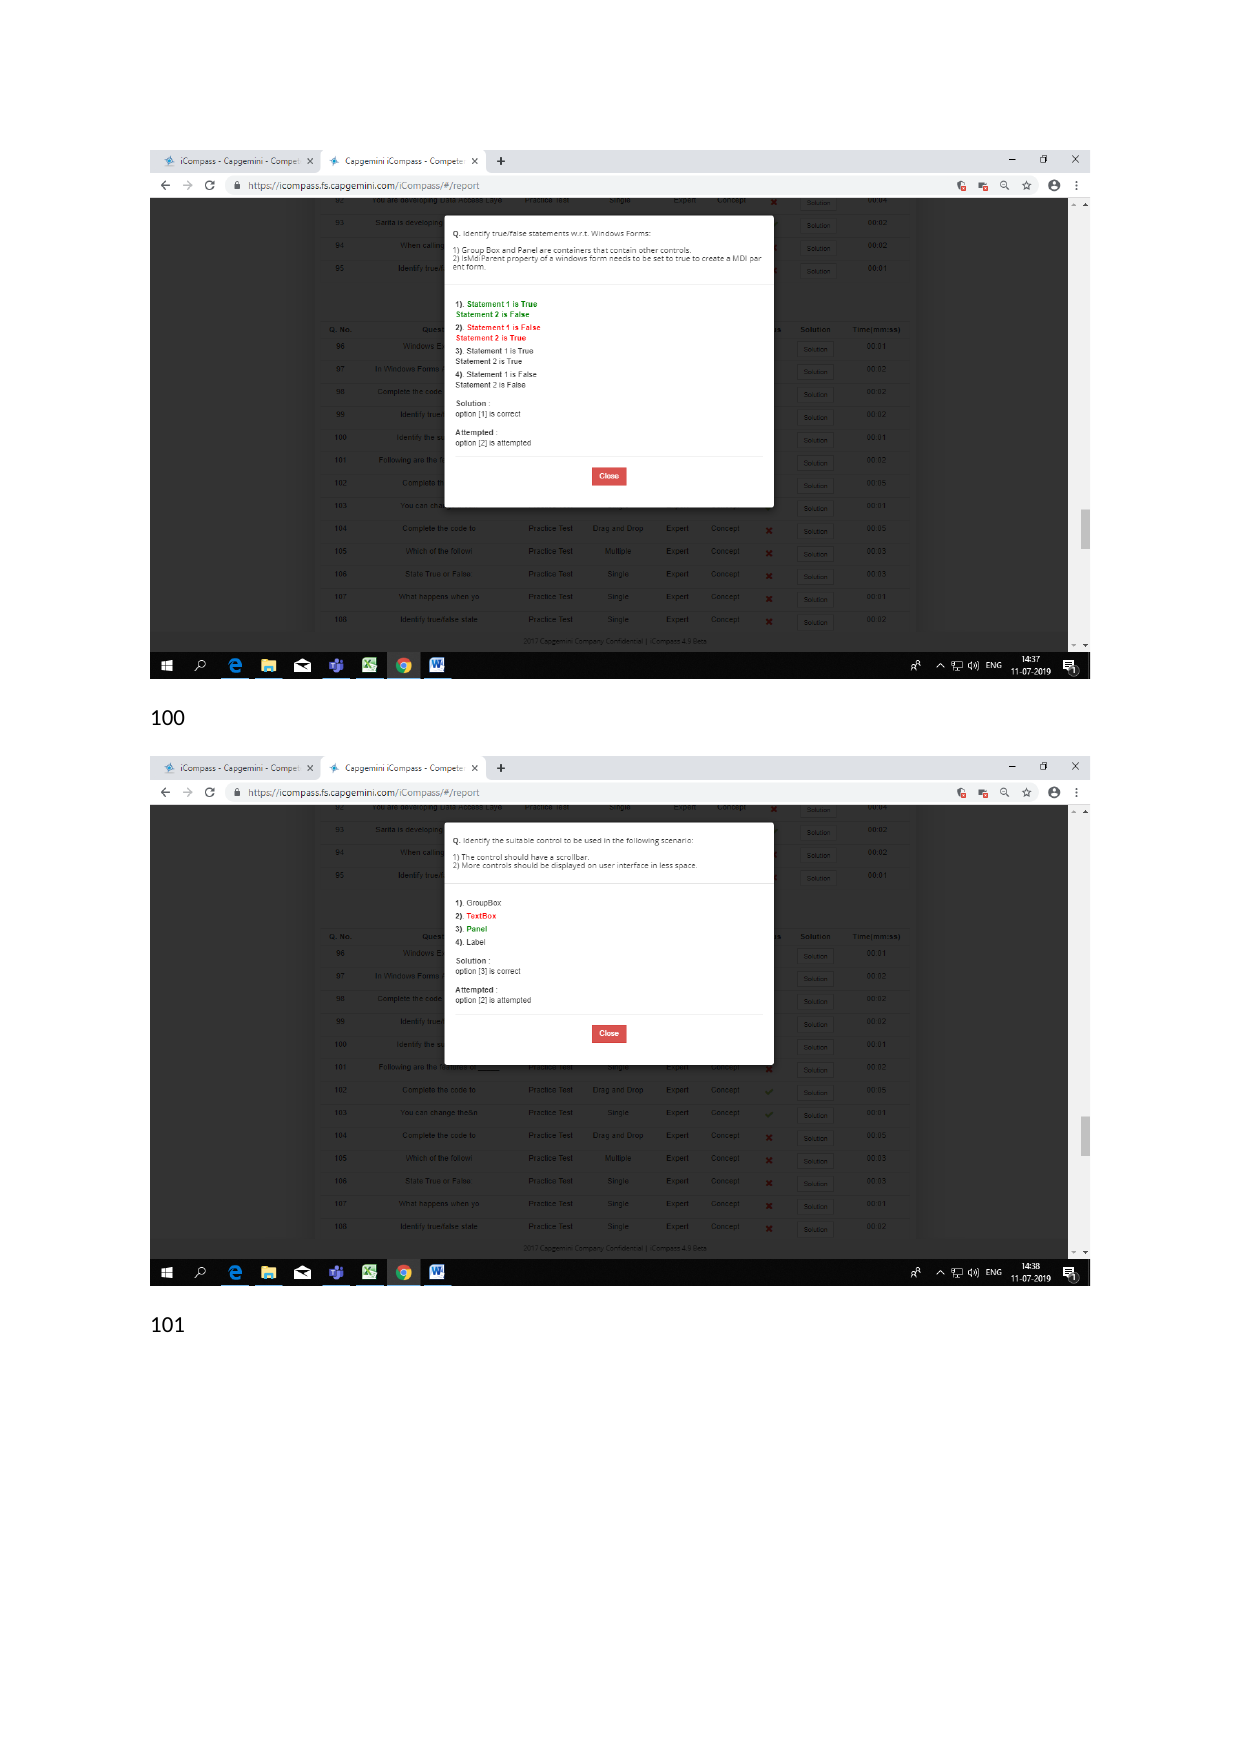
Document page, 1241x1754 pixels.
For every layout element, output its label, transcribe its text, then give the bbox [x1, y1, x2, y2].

picture [150, 756, 1091, 1286]
text 101 [150, 1310, 1090, 1338]
text 100 [150, 703, 1090, 732]
picture [150, 150, 1091, 679]
